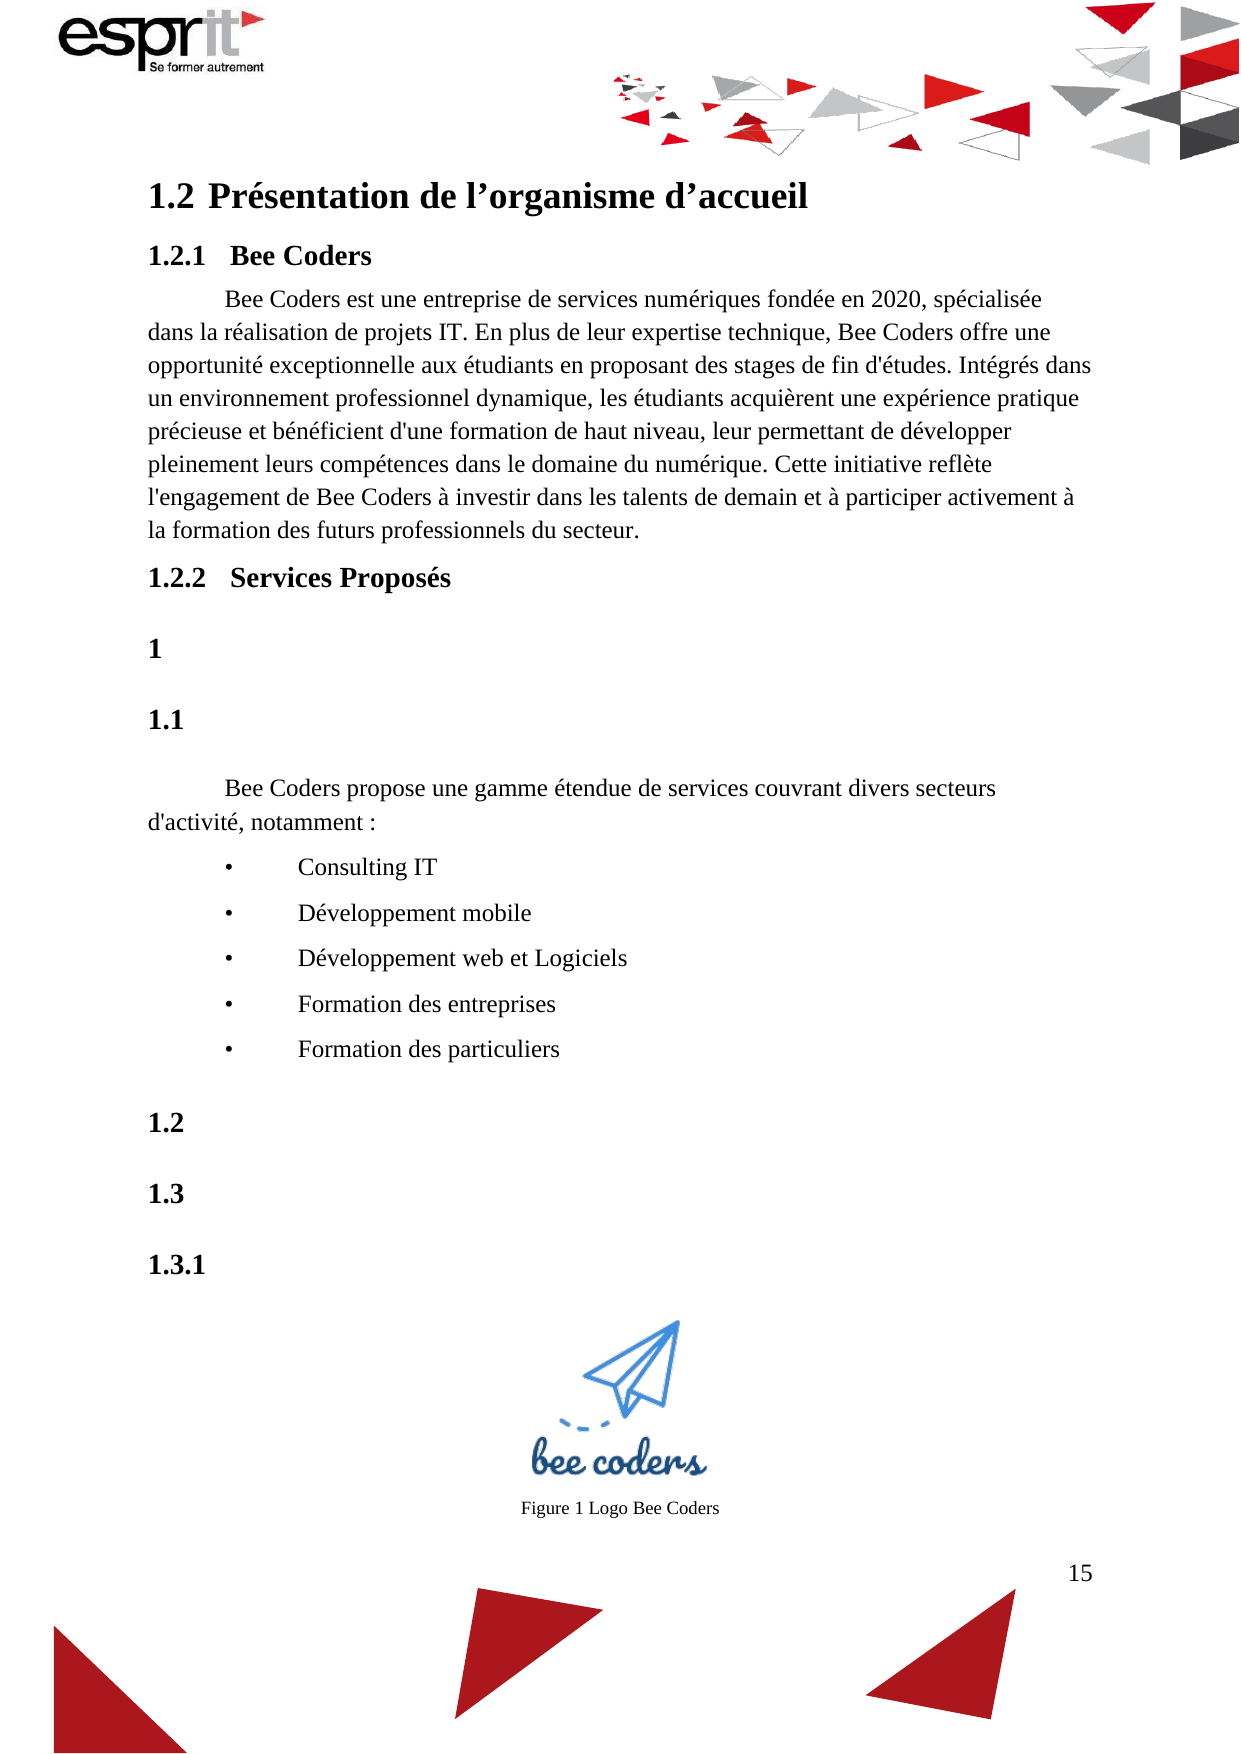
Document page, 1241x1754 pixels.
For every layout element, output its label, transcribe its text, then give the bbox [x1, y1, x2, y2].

text Figure 1 Logo Bee Coders [148, 1497, 1093, 1518]
text • Développement web et Logiciels [148, 943, 1093, 972]
text Bee Coders propose une gamme étendue de services couvrant divers secteurs d'activité, notamment : [148, 773, 1093, 835]
subtitle Bee Coders [148, 238, 1093, 271]
picture [531, 1317, 709, 1480]
text • Développement mobile [148, 898, 1093, 926]
subtitle Services Proposés [148, 560, 1093, 594]
text • Formation des particuliers [148, 1034, 1093, 1063]
text Bee Coders est une entreprise de services numériques fondée en 2020, spécialisée dans la réalisation de projets IT. En plus de leur expertise technique, Bee Coders offre une opportunité exceptionnelle aux étudiants en proposant des stages de fin d'études. Intégrés dans un environnement professionnel dynamique, les étudiants acquièrent une expérience pratique précieuse et bénéficient d'une formation de haut niveau, leur permettant de développer pleinement leurs compétences dans le domaine du numérique. Cette initiative reflète l'engagement de Bee Coders à investir dans les talents de demain et à participer activement à la formation des futurs professionnels du secteur. [148, 284, 1093, 544]
picture [613, 0, 1241, 167]
subtitle Présentation de l’organisme d’accueil [148, 173, 1093, 216]
text • Formation des entreprises [148, 989, 1093, 1017]
picture [54, 7, 269, 75]
text • Consulting IT [148, 852, 1093, 881]
